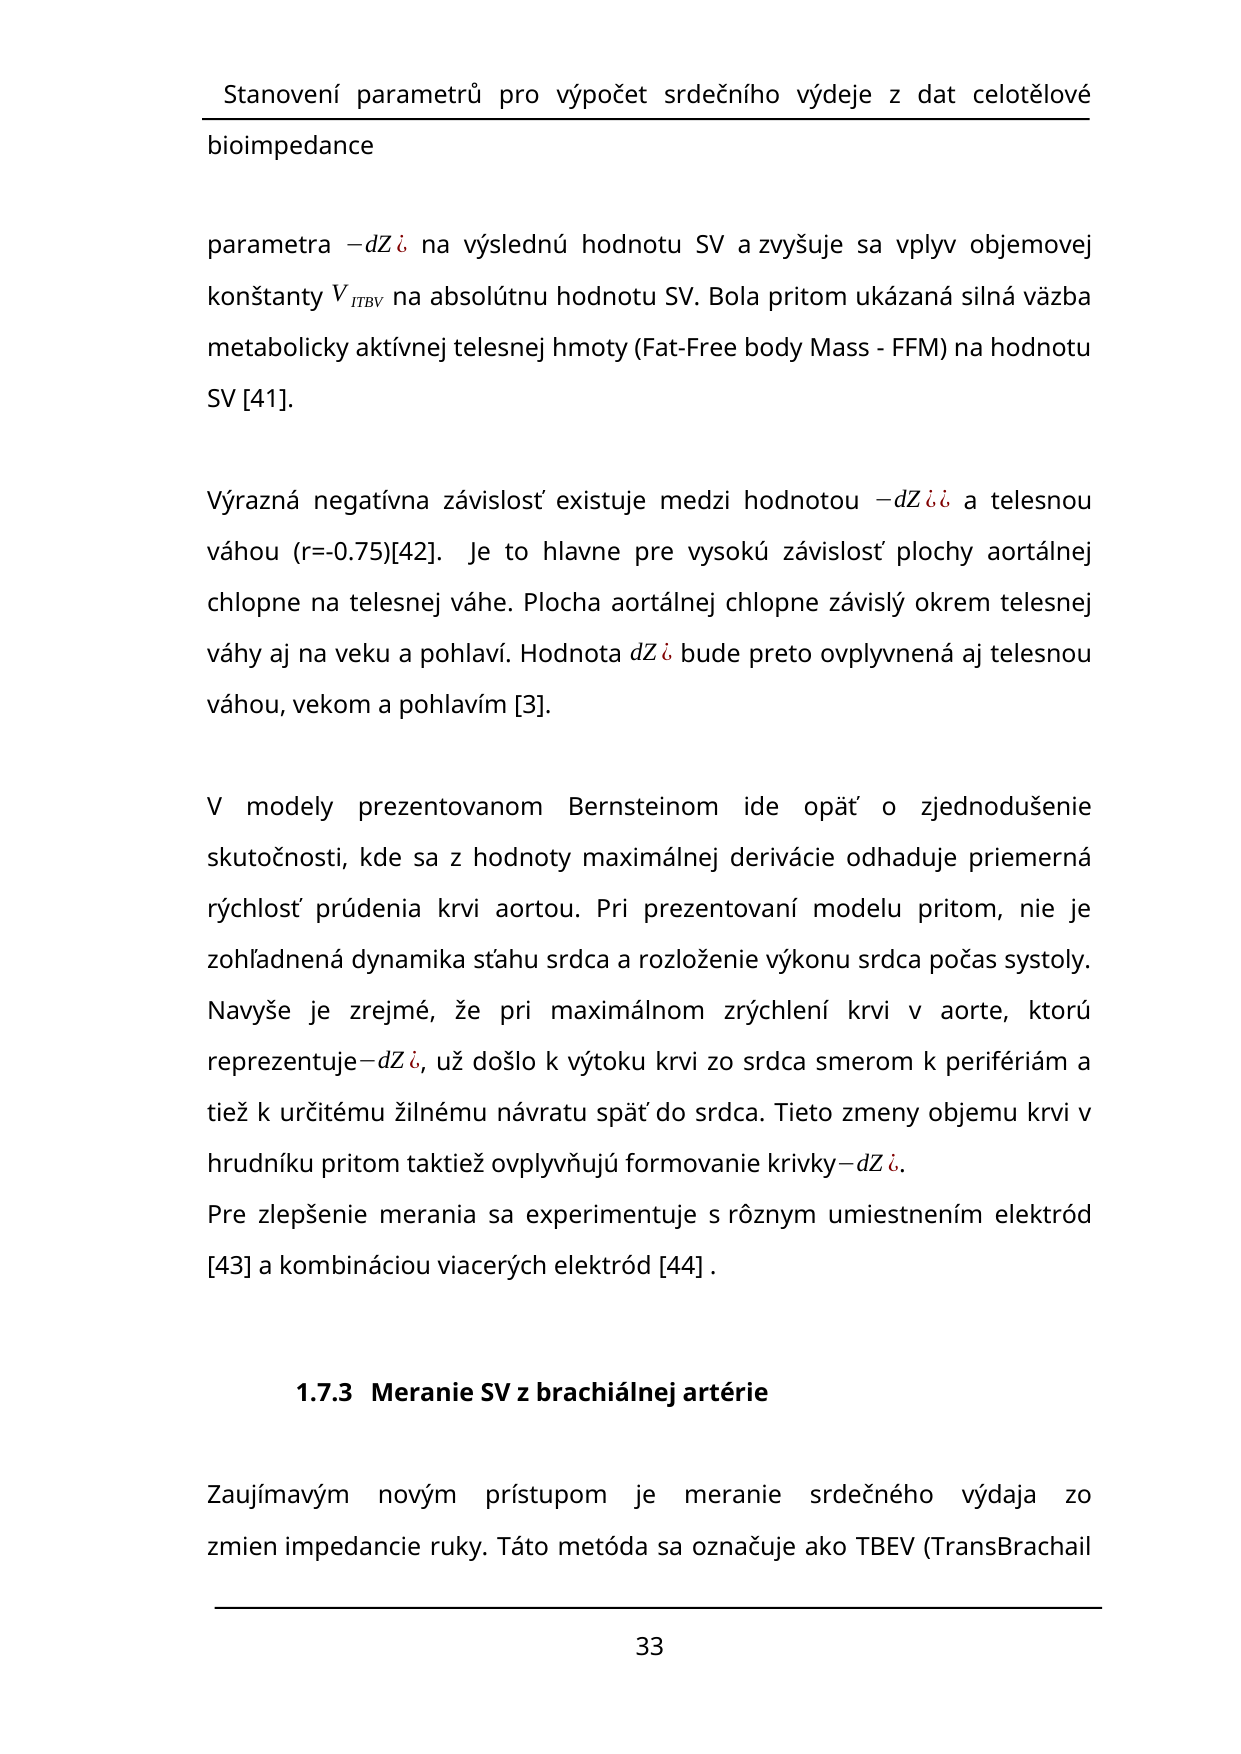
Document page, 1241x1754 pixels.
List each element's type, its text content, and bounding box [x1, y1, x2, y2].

subtitle Meranie SV z brachiálnej artérie [295, 1375, 1092, 1409]
text Výrazná negatívna závislosť existuje medzi hodnotou a telesnou váhou (r=-0.75)[42]. Je to hlavne pre vysokú závislosť plochy aortálnej chlopne na telesnej váhe. Plocha aortálnej chlopne závislý okrem telesnej váhy aj na veku a pohlaví. Hodnota bude preto ovplyvnená aj telesnou váhou, vekom a pohlavím [3]. [207, 482, 1092, 721]
text V modely prezentovanom Bernsteinom ide opäť o zjednodušenie skutočnosti, kde sa z hodnoty maximálnej derivácie odhaduje priemerná rýchlosť prúdenia krvi aortou. Pri prezentovaní modelu pritom, nie je zohľadnená dynamika sťahu srdca a rozloženie výkonu srdca počas systoly. Navyše je zrejmé, že pri maximálnom zrýchlení krvi v aorte, ktorú reprezentuje, už došlo k výtoku krvi zo srdca smerom k perifériám a tiež k určitému žilnému návratu späť do srdca. Tieto zmeny objemu krvi v hrudníku pritom taktiež ovplyvňujú formovanie krivky. [207, 789, 1092, 1180]
text Pre zlepšenie merania sa experimentuje s rôznym umiestnením elektród [43] a kombináciou viacerých elektród [44] . [207, 1197, 1092, 1282]
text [207, 227, 1092, 414]
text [207, 1477, 1092, 1562]
